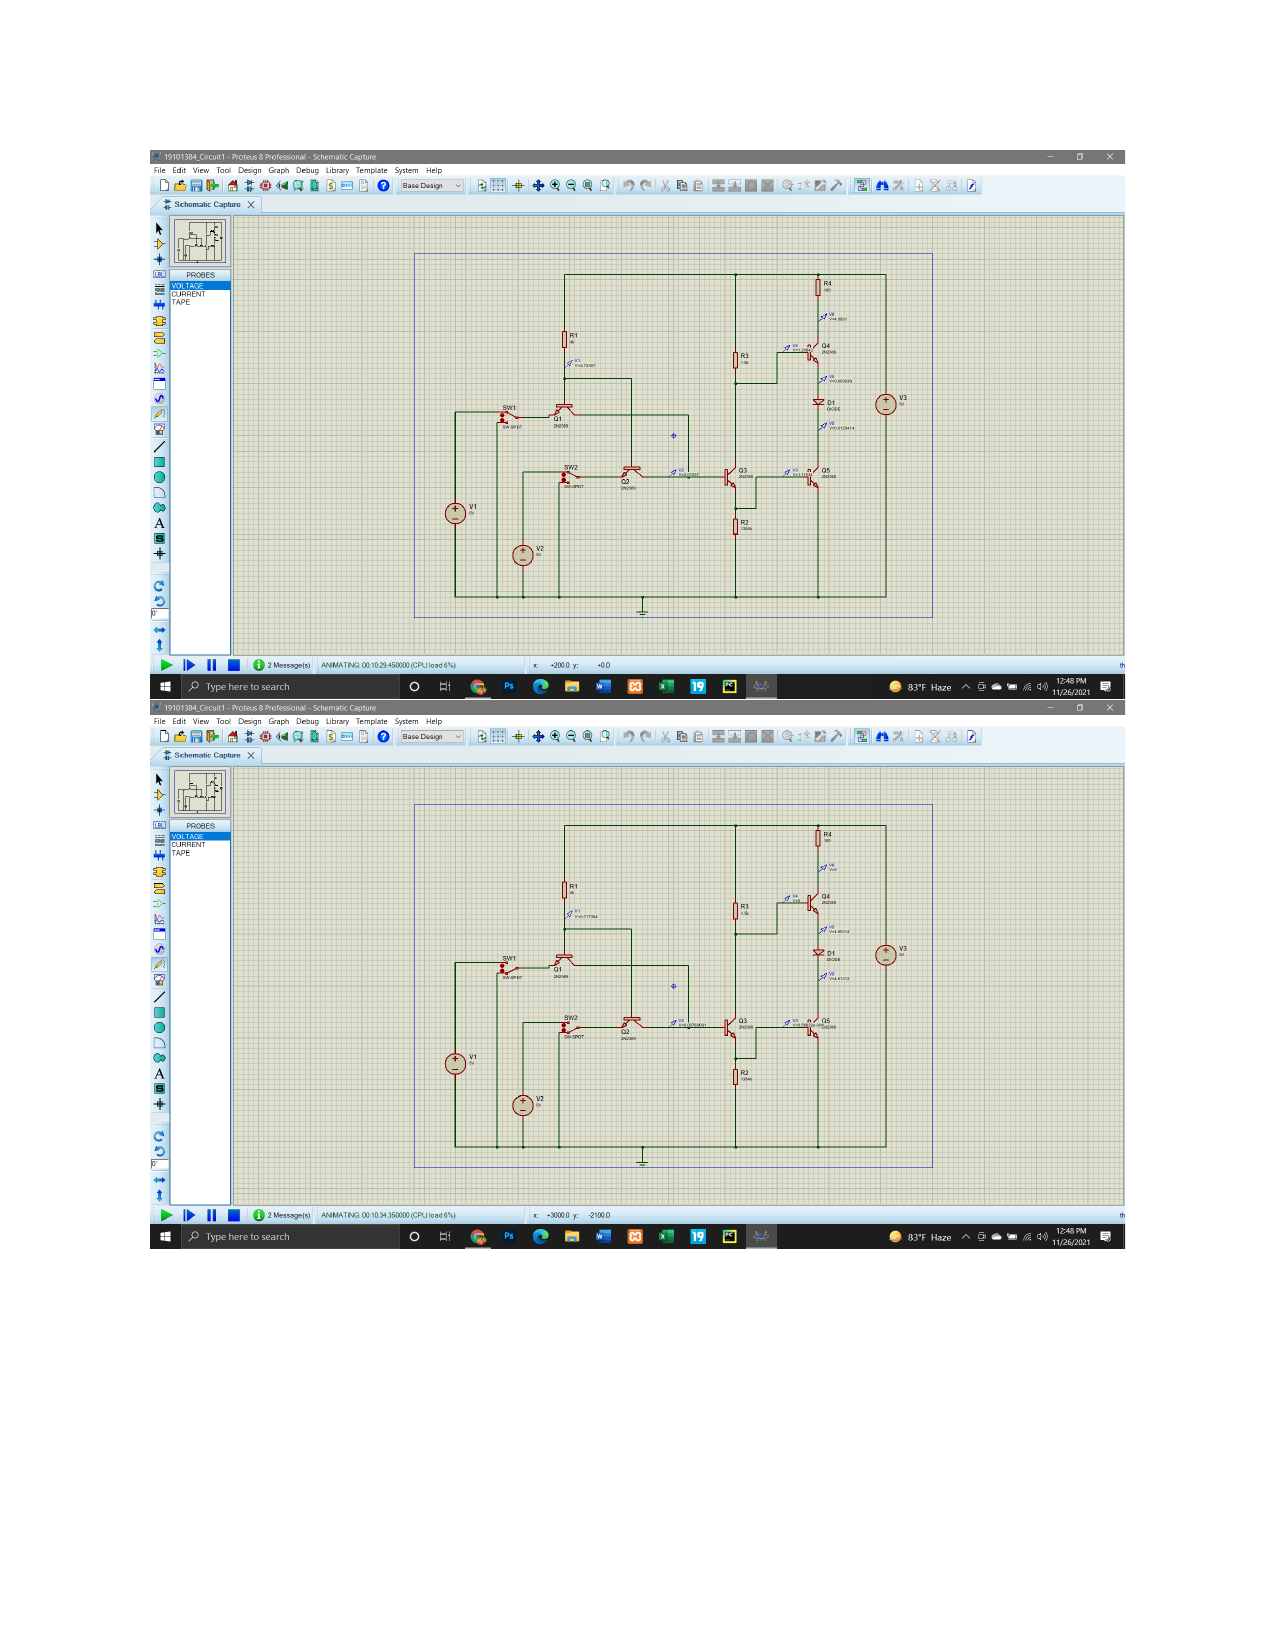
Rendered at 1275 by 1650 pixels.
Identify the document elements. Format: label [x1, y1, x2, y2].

picture [150, 150, 1125, 699]
picture [150, 700, 1125, 1249]
